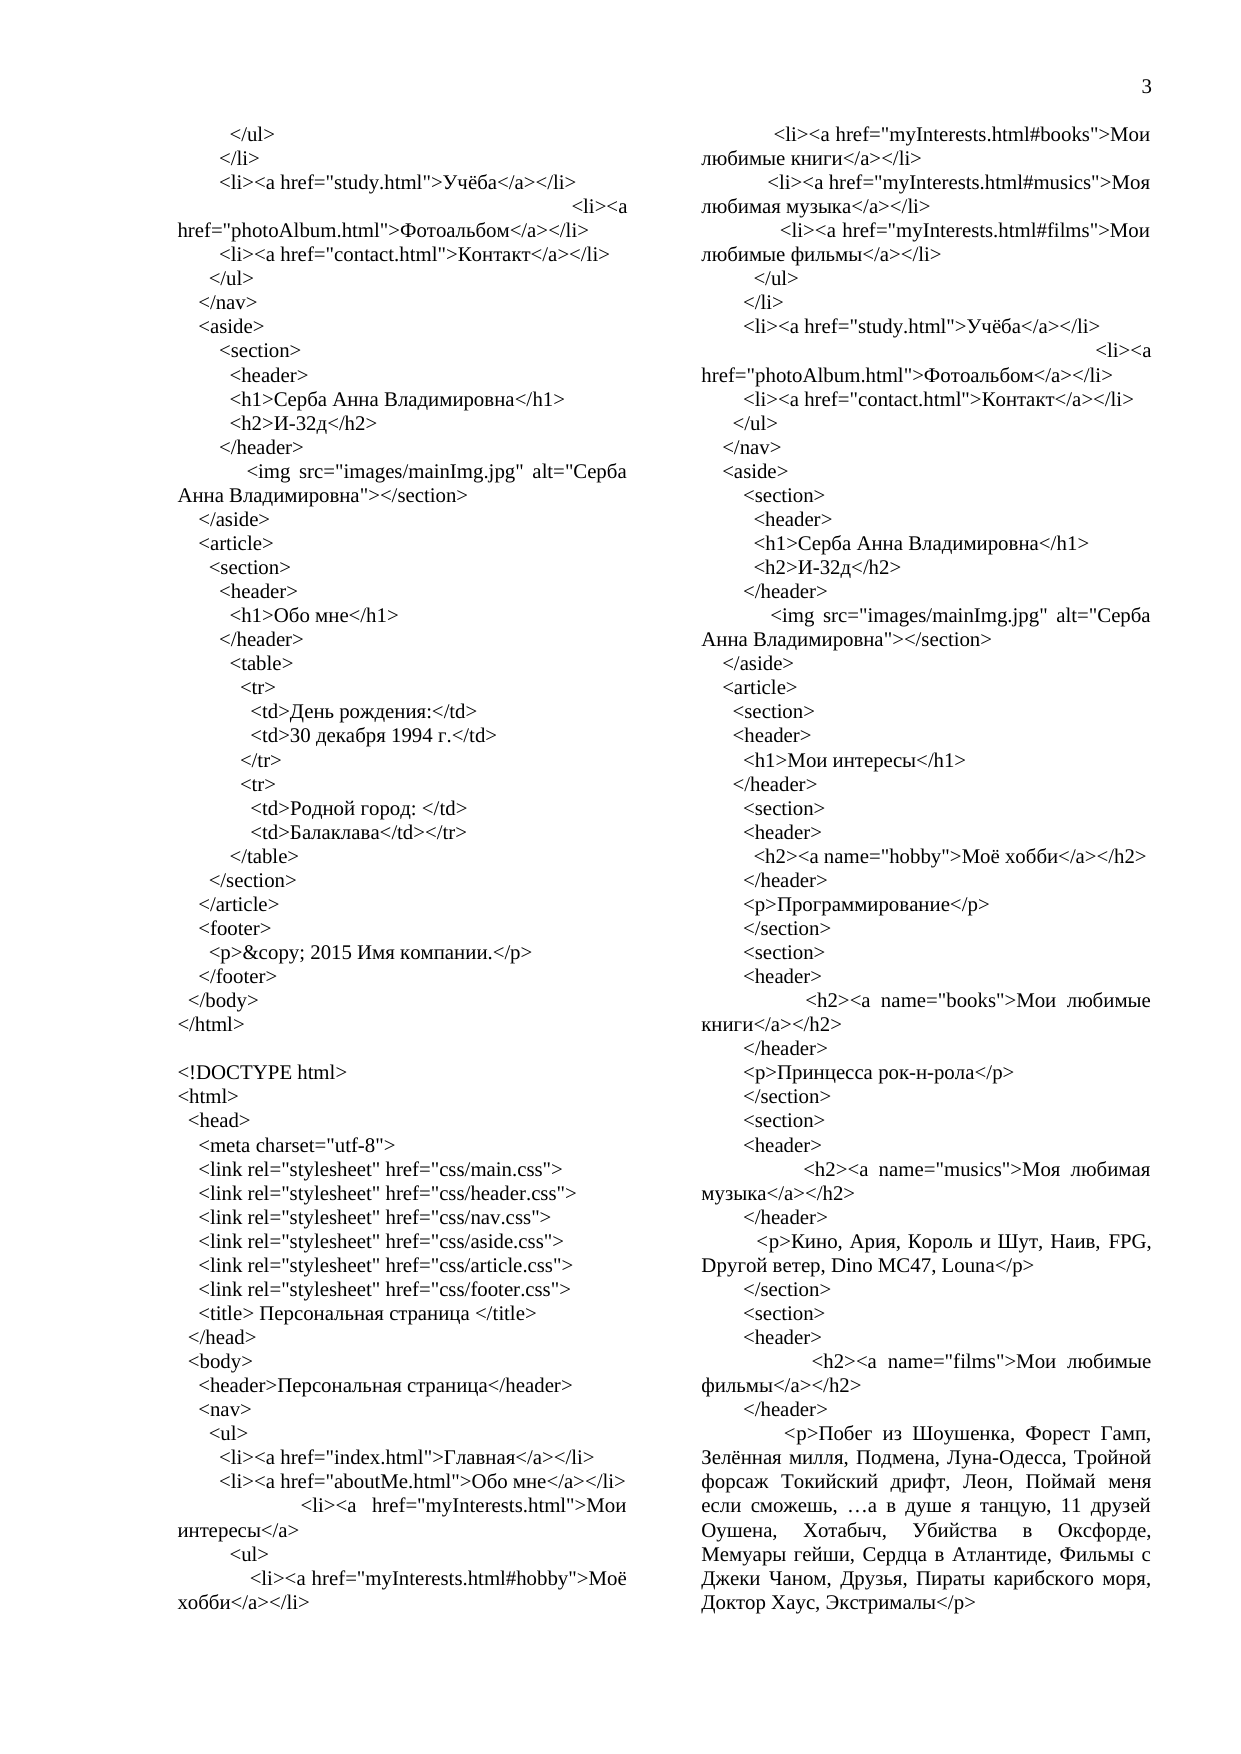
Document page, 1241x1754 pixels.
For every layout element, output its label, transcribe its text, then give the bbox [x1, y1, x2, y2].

text <li><a href="aboutMe.html">Обо мне</a></li> [177, 1469, 627, 1493]
text <h1>Серба Анна Владимировна</h1> [701, 531, 1152, 555]
text <section> [701, 796, 1152, 820]
text <section> [701, 483, 1152, 507]
text <section> [701, 1108, 1152, 1132]
text </tr> [177, 747, 627, 772]
text <h2>И-32д</h2> [177, 411, 627, 435]
text <li><a href="myInterests.html#films">Мои любимые фильмы</a></li> [701, 218, 1152, 266]
text <td>Родной город: </td> [177, 796, 627, 820]
text <section> [177, 338, 627, 362]
text </header> [177, 435, 627, 459]
text </header> [701, 772, 1152, 796]
text </li> [701, 290, 1152, 314]
text </footer> [177, 964, 627, 988]
text <td>Балаклава</td></tr> [177, 820, 627, 844]
text </body> [177, 988, 627, 1012]
text <h2>И-32д</h2> [701, 555, 1152, 579]
text <p>Побег из Шоушенка, Форест Гамп, Зелённая милля, Подмена, Луна-Одесса, Тройной форсаж Токийский дрифт, Леон, Поймай меня если сможешь, …а в душе я танцую, 11 друзей Оушена, Хотабыч, Убийства в Оксфорде, Мемуары гейши, Сердца в Атлантиде, Фильмы с Джеки Чаном, Друзья, Пираты карибского моря, Доктор Хаус, Экстрималы</p> [701, 1421, 1152, 1614]
text <body> [177, 1349, 627, 1373]
text <h1>Серба Анна Владимировна</h1> [177, 387, 627, 411]
text <tr> [177, 772, 627, 796]
text <td>День рождения:</td> [177, 699, 627, 723]
text <li><a href="myInterests.html#hobby">Моё хобби</a></li> [177, 1566, 627, 1614]
text <p>&copy; 2015 Имя компании.</p> [177, 940, 627, 964]
text <li><a href="index.html">Главная</a></li> [177, 1445, 627, 1469]
text </section> [701, 916, 1152, 940]
text <link rel="stylesheet" href="css/aside.css"> [177, 1229, 627, 1253]
text <header> [701, 1132, 1152, 1157]
text <head> [177, 1108, 627, 1132]
text </head> [177, 1325, 627, 1349]
text <header> [177, 362, 627, 387]
text </section> [701, 1084, 1152, 1108]
text <footer> [177, 916, 627, 940]
text <li><a href="myInterests.html">Мои интересы</a> [177, 1493, 627, 1542]
text <section> [701, 940, 1152, 964]
text <article> [177, 531, 627, 555]
text <link rel="stylesheet" href="css/main.css"> [177, 1157, 627, 1181]
text </article> [177, 892, 627, 916]
text <h2><a name="hobby">Моё хобби</a></h2> [701, 844, 1152, 868]
text </aside> [701, 651, 1152, 675]
text <meta charset="utf-8"> [177, 1132, 627, 1157]
text <header> [701, 507, 1152, 531]
text </ul> [701, 411, 1152, 435]
text <header> [701, 723, 1152, 747]
text </table> [177, 844, 627, 868]
text </section> [701, 1277, 1152, 1301]
text <li><a href="photoAlbum.html">Фотоальбом</a></li> [177, 194, 627, 242]
text <link rel="stylesheet" href="css/footer.css"> [177, 1277, 627, 1301]
text <li><a href="study.html">Учёба</a></li> [177, 170, 627, 194]
text </header> [701, 579, 1152, 603]
text <header> [177, 579, 627, 603]
text <li><a href="photoAlbum.html">Фотоальбом</a></li> [701, 338, 1152, 387]
text </html> [177, 1012, 627, 1036]
text <header> [701, 820, 1152, 844]
text <h2><a name="books">Мои любимые книги</a></h2> [701, 988, 1152, 1036]
text <li><a href="myInterests.html#books">Мои любимые книги</a></li> [701, 122, 1152, 170]
text <header>Персональная страница</header> [177, 1373, 627, 1397]
text <li><a href="contact.html">Контакт</a></li> [701, 387, 1152, 411]
text <p>Кино, Ария, Король и Шут, Наив, FPG, Dругой ветер, Dino MC47, Louna</p> [701, 1229, 1152, 1277]
text <img src="images/mainImg.jpg" alt="Серба Анна Владимировна"></section> [177, 459, 627, 507]
text <h1>Обо мне</h1> [177, 603, 627, 627]
text <p>Программирование</p> [701, 892, 1152, 916]
text <h1>Мои интересы</h1> [701, 747, 1152, 772]
text </header> [701, 1397, 1152, 1421]
text <table> [177, 651, 627, 675]
text </aside> [177, 507, 627, 531]
text <aside> [177, 314, 627, 338]
text </ul> [701, 266, 1152, 290]
text <link rel="stylesheet" href="css/header.css"> [177, 1181, 627, 1205]
text </header> [701, 1205, 1152, 1229]
text <ul> [177, 1542, 627, 1566]
text </nav> [701, 435, 1152, 459]
text </header> [177, 627, 627, 651]
text <header> [701, 964, 1152, 988]
text <header> [701, 1325, 1152, 1349]
text <link rel="stylesheet" href="css/nav.css"> [177, 1205, 627, 1229]
text <title> Персональная страница </title> [177, 1301, 627, 1325]
text </header> [701, 868, 1152, 892]
text </nav> [177, 290, 627, 314]
text <ul> [177, 1421, 627, 1445]
text <p>Принцесса рок-н-рола</p> [701, 1060, 1152, 1084]
text </ul> [177, 122, 627, 146]
text <section> [177, 555, 627, 579]
text <section> [701, 699, 1152, 723]
text <link rel="stylesheet" href="css/article.css"> [177, 1253, 627, 1277]
text <img src="images/mainImg.jpg" alt="Серба Анна Владимировна"></section> [701, 603, 1152, 651]
text <article> [701, 675, 1152, 699]
text <html> [177, 1084, 627, 1108]
text </li> [177, 146, 627, 170]
text </ul> [177, 266, 627, 290]
text </header> [701, 1036, 1152, 1060]
text <li><a href="study.html">Учёба</a></li> [701, 314, 1152, 338]
text <aside> [701, 459, 1152, 483]
text <td>30 декабря 1994 г.</td> [177, 723, 627, 747]
text <h2><a name="films">Мои любимые фильмы</a></h2> [701, 1349, 1152, 1397]
text <!DOCTYPE html> [177, 1060, 627, 1084]
text <h2><a name="musics">Моя любимая музыка</a></h2> [701, 1157, 1152, 1205]
text </section> [177, 868, 627, 892]
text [701, 170, 1152, 218]
text <li><a href="contact.html">Контакт</a></li> [177, 242, 627, 266]
text <nav> [177, 1397, 627, 1421]
text <section> [701, 1301, 1152, 1325]
text <tr> [177, 675, 627, 699]
